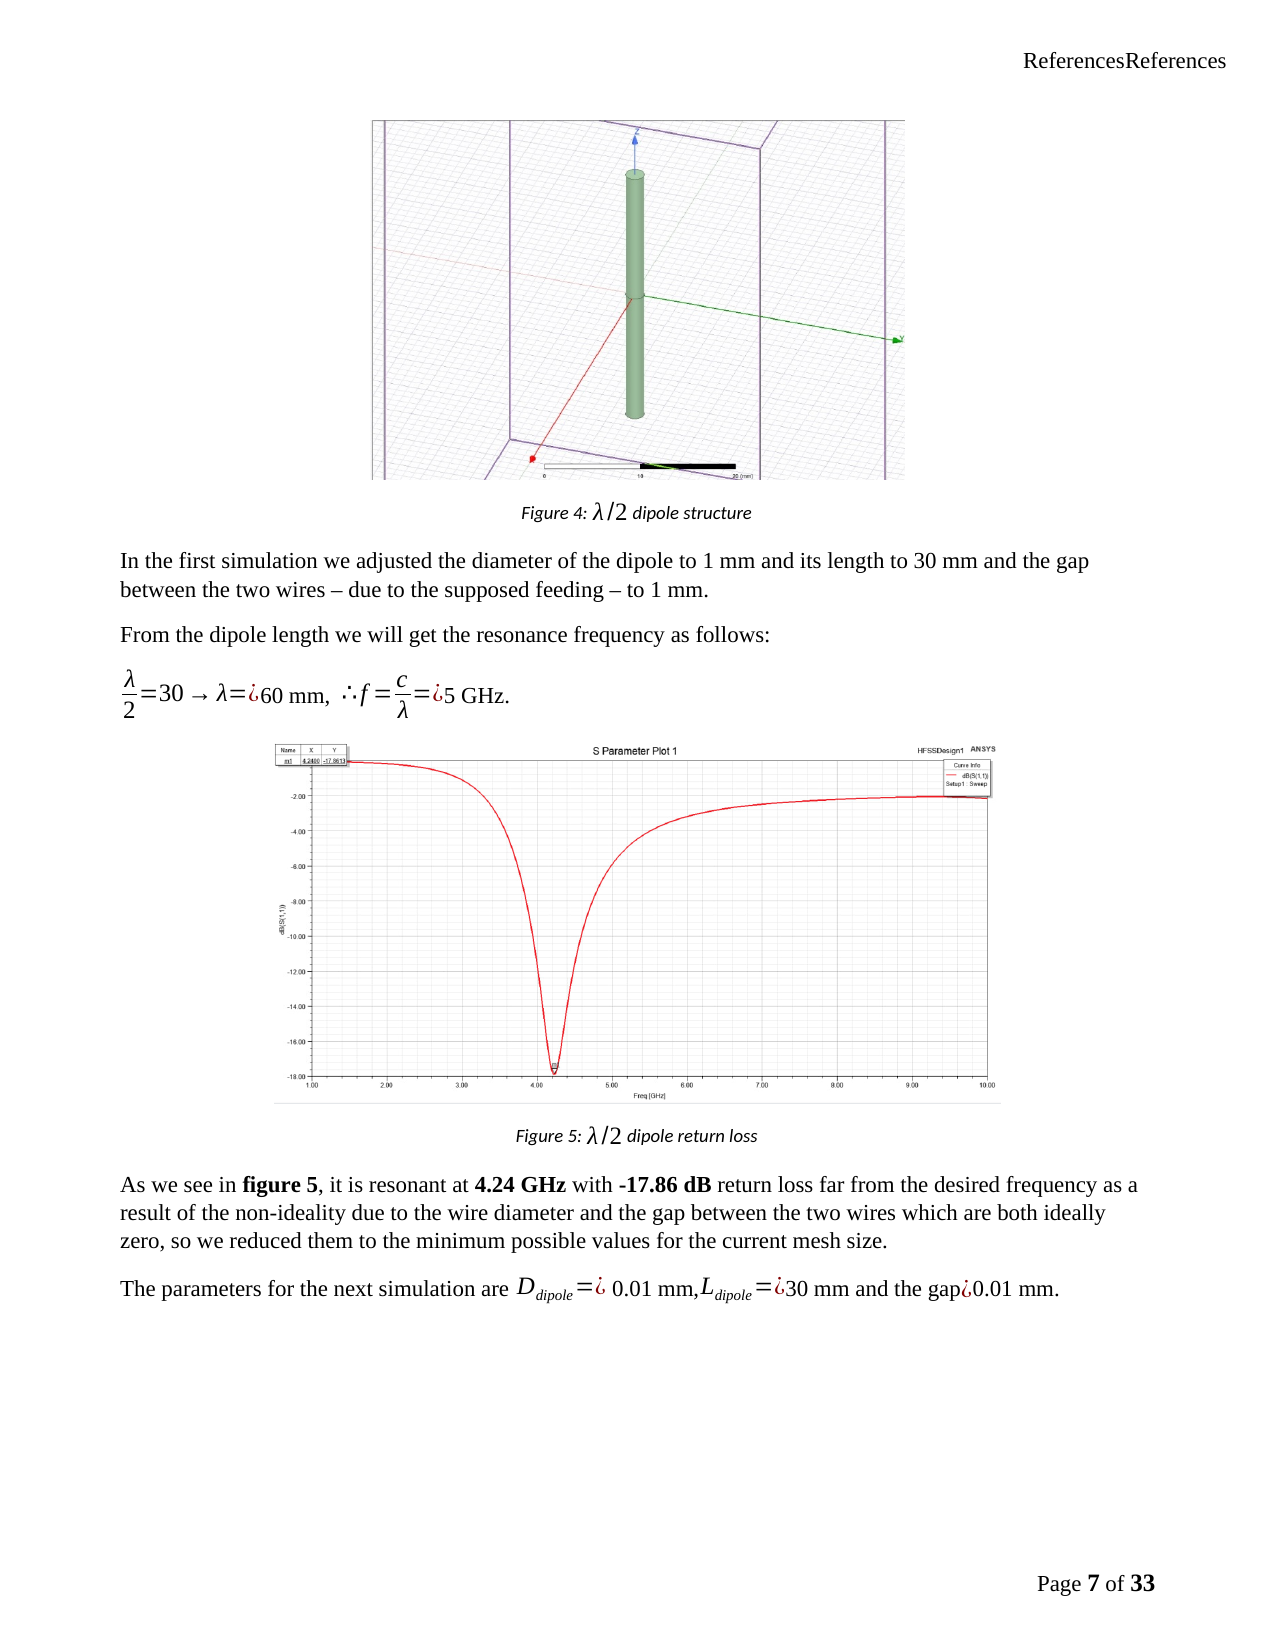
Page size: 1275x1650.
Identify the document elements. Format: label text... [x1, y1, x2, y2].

text In the first simulation we adjusted the diameter of the dipole to 1 mm and its length to 30 mm and the gap between the two wires – due to the supposed feeding – to 1 mm. [120, 547, 1155, 602]
text Figure 4: dipole structure [120, 499, 1155, 526]
picture [370, 120, 905, 480]
text As we see in figure 5, it is resonant at 4.24 GHz with -17.86 dB return loss far from the desired frequency as a result of the non-ideality due to the wire diameter and the gap between the two wires which are both ideally zero, so we reduced them to the minimum possible values for the current mesh size. [120, 1171, 1155, 1254]
text Figure 5: dipole return loss [120, 1122, 1155, 1150]
text From the dipole length we will get the resonance frequency as follows: [120, 621, 1155, 647]
text 60 mm, 5 GHz. [120, 666, 1155, 725]
picture [274, 743, 1001, 1104]
text The parameters for the next simulation are 0.01 mm,30 mm and the gap0.01 mm. [120, 1273, 1155, 1304]
